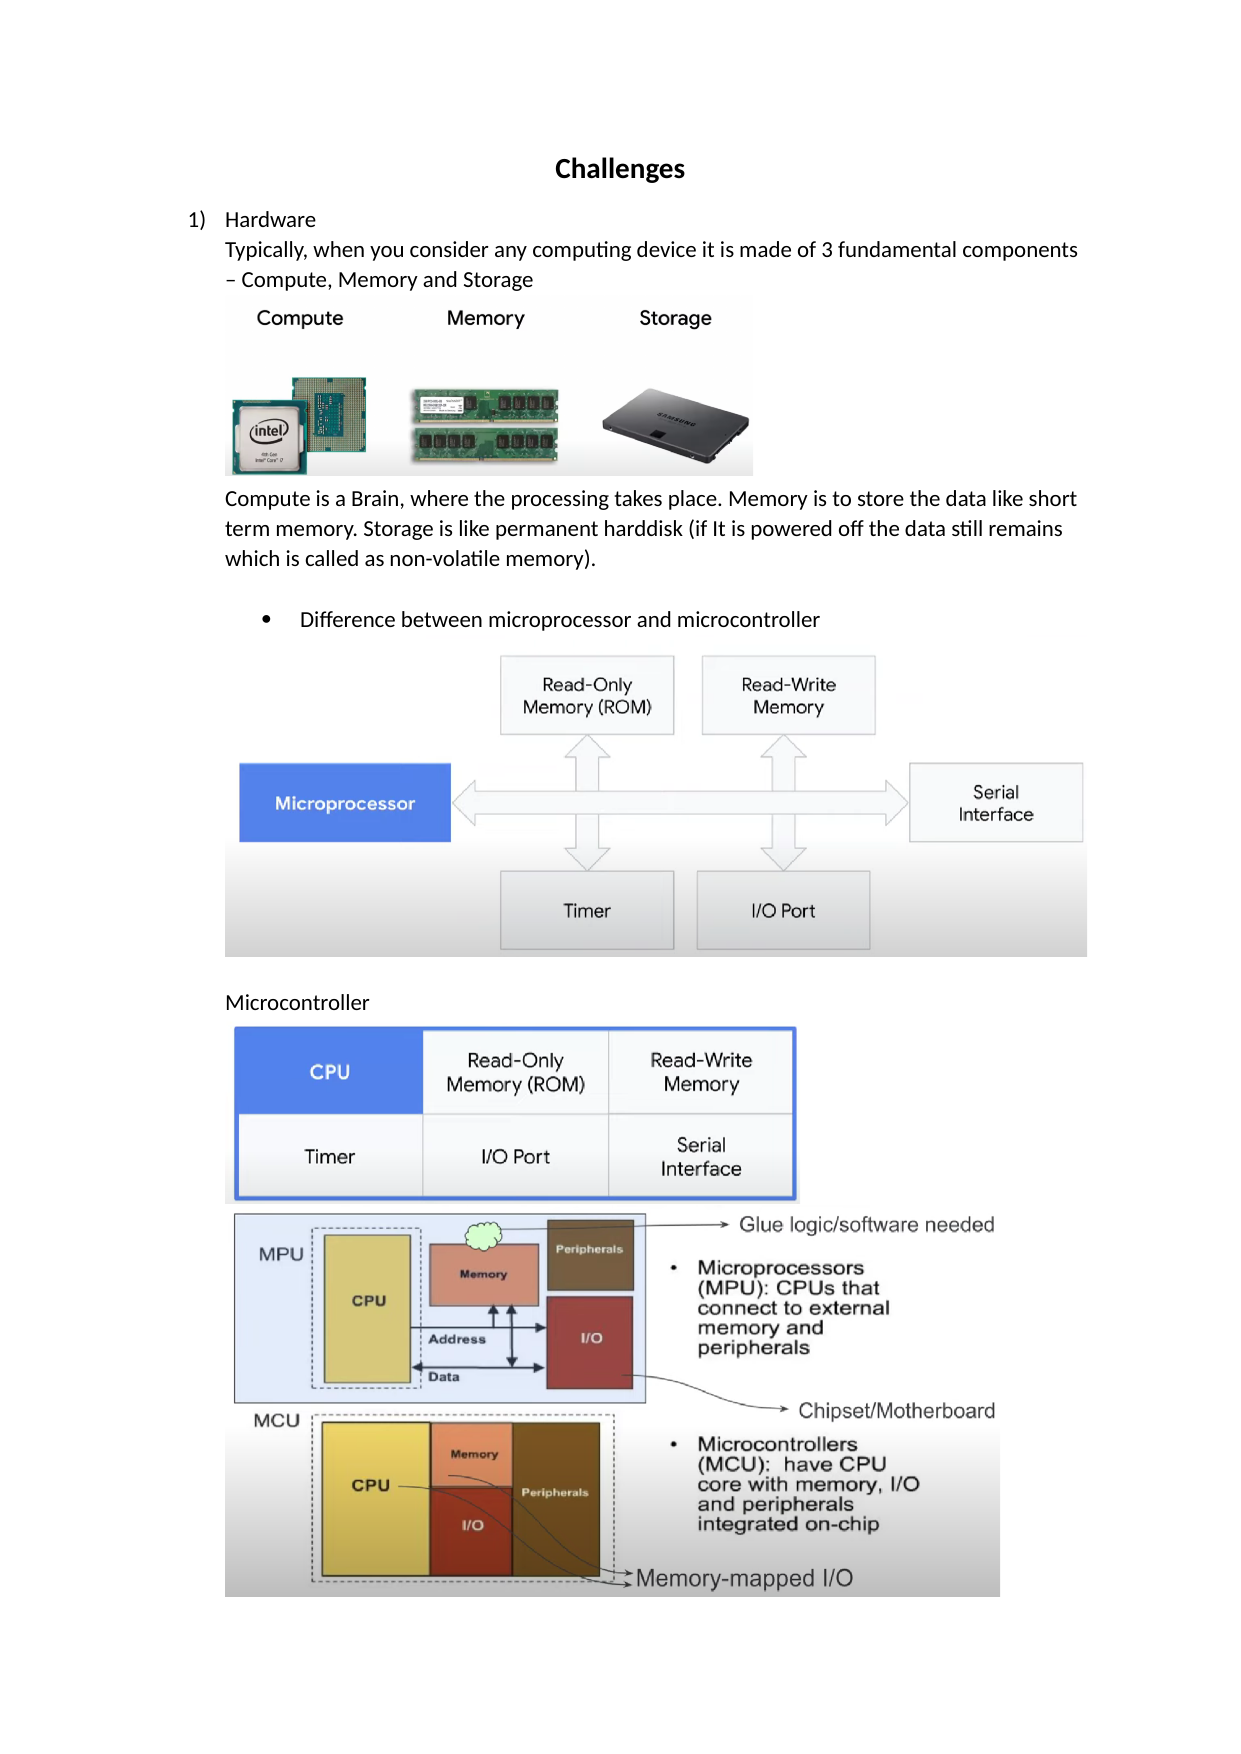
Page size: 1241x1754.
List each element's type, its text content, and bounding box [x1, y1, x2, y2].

picture [225, 1205, 1001, 1597]
list Hardware [187, 205, 1090, 233]
text Challenges [150, 150, 1090, 186]
picture [225, 295, 754, 476]
picture [225, 635, 1088, 957]
list Compute is a Brain, where the processing takes place. Memory is to store the data like short term memory. Storage is like permanent harddisk (if It is powered off the data still remains which is called as non-volatile memory). [225, 484, 1090, 602]
picture [225, 1018, 801, 1204]
list Difference between microprocessor and microcontroller [262, 605, 1090, 633]
